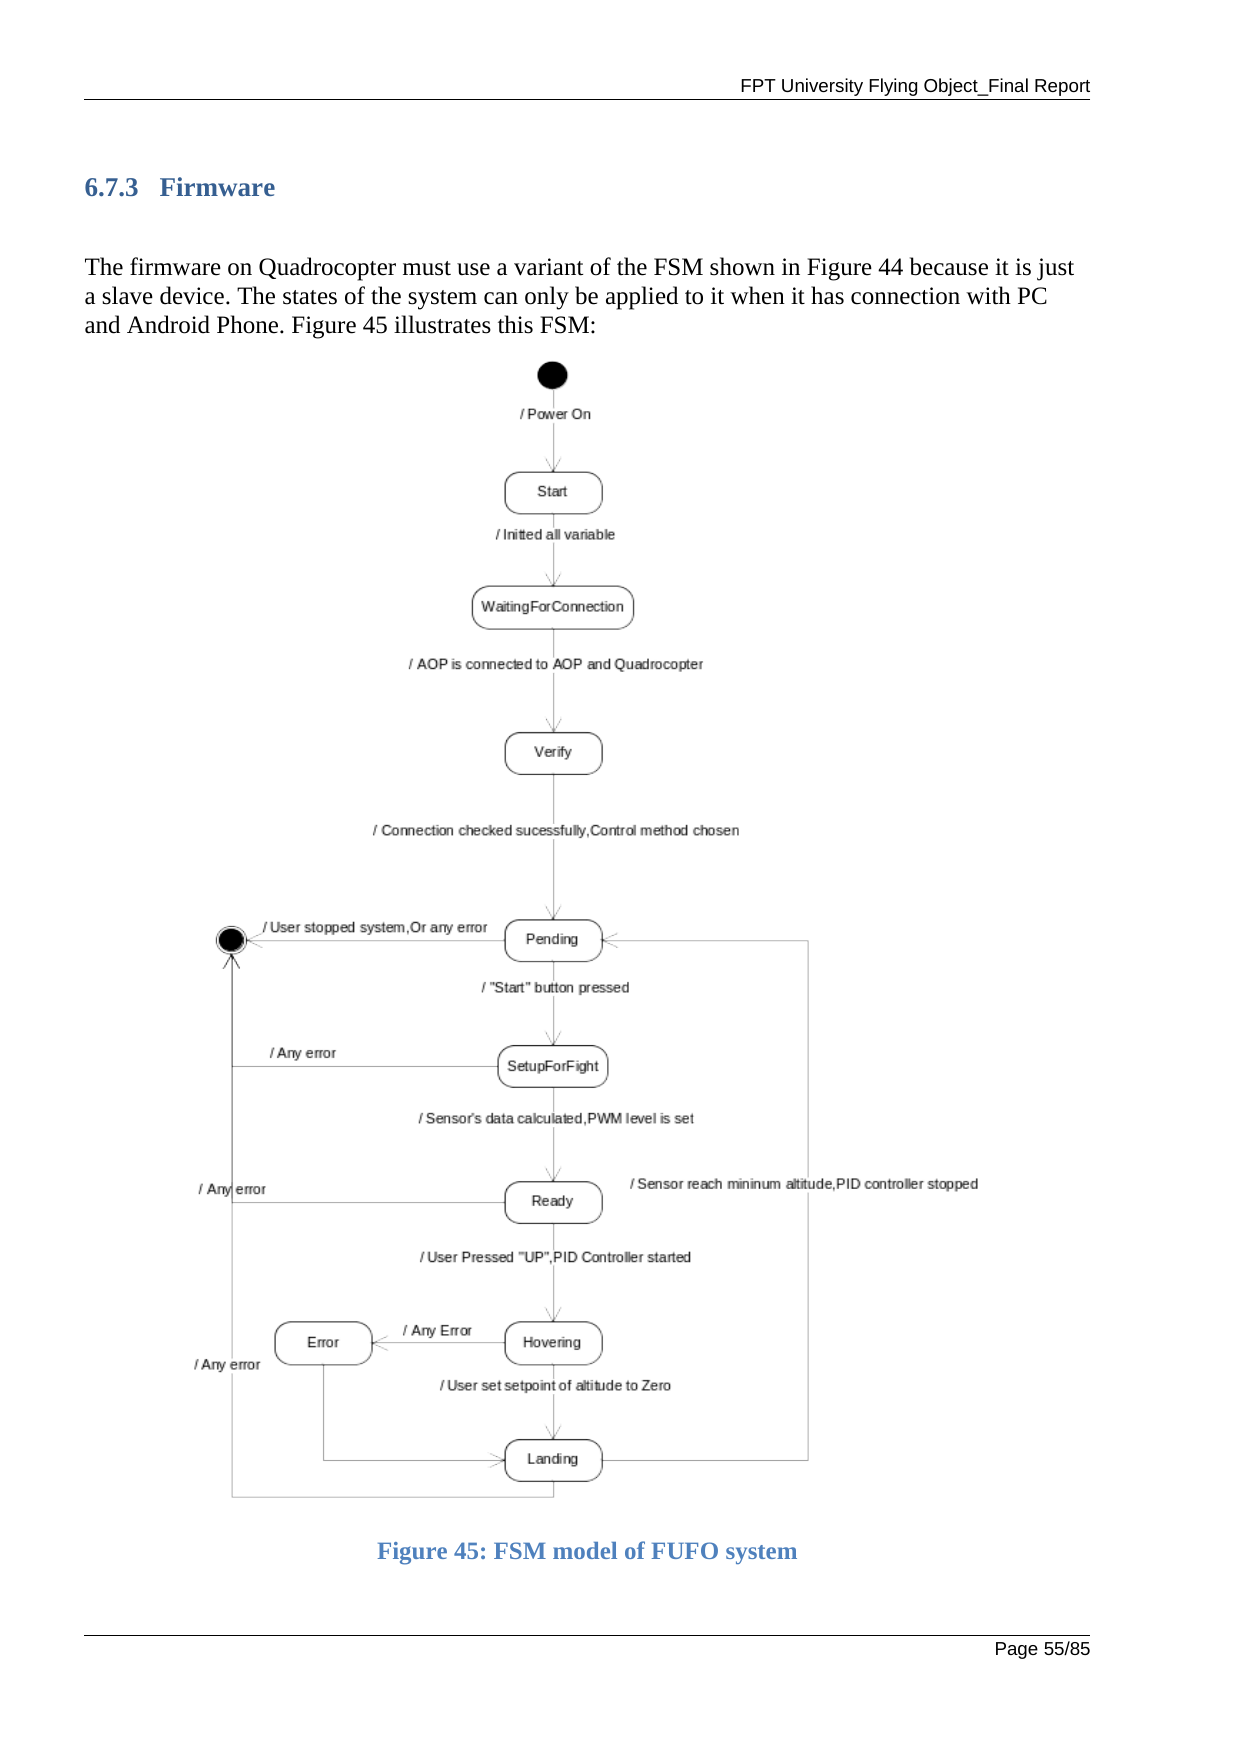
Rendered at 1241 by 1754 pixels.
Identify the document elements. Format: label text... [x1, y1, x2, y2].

subtitle Firmware [84, 171, 1090, 203]
text The firmware on Quadrocopter must use a variant of the FSM shown in Figure 44 because it is just a slave device. The states of the system can only be applied to it when it has connection with PC and Android Phone. Figure 45 illustrates this FSM: [84, 252, 1090, 338]
